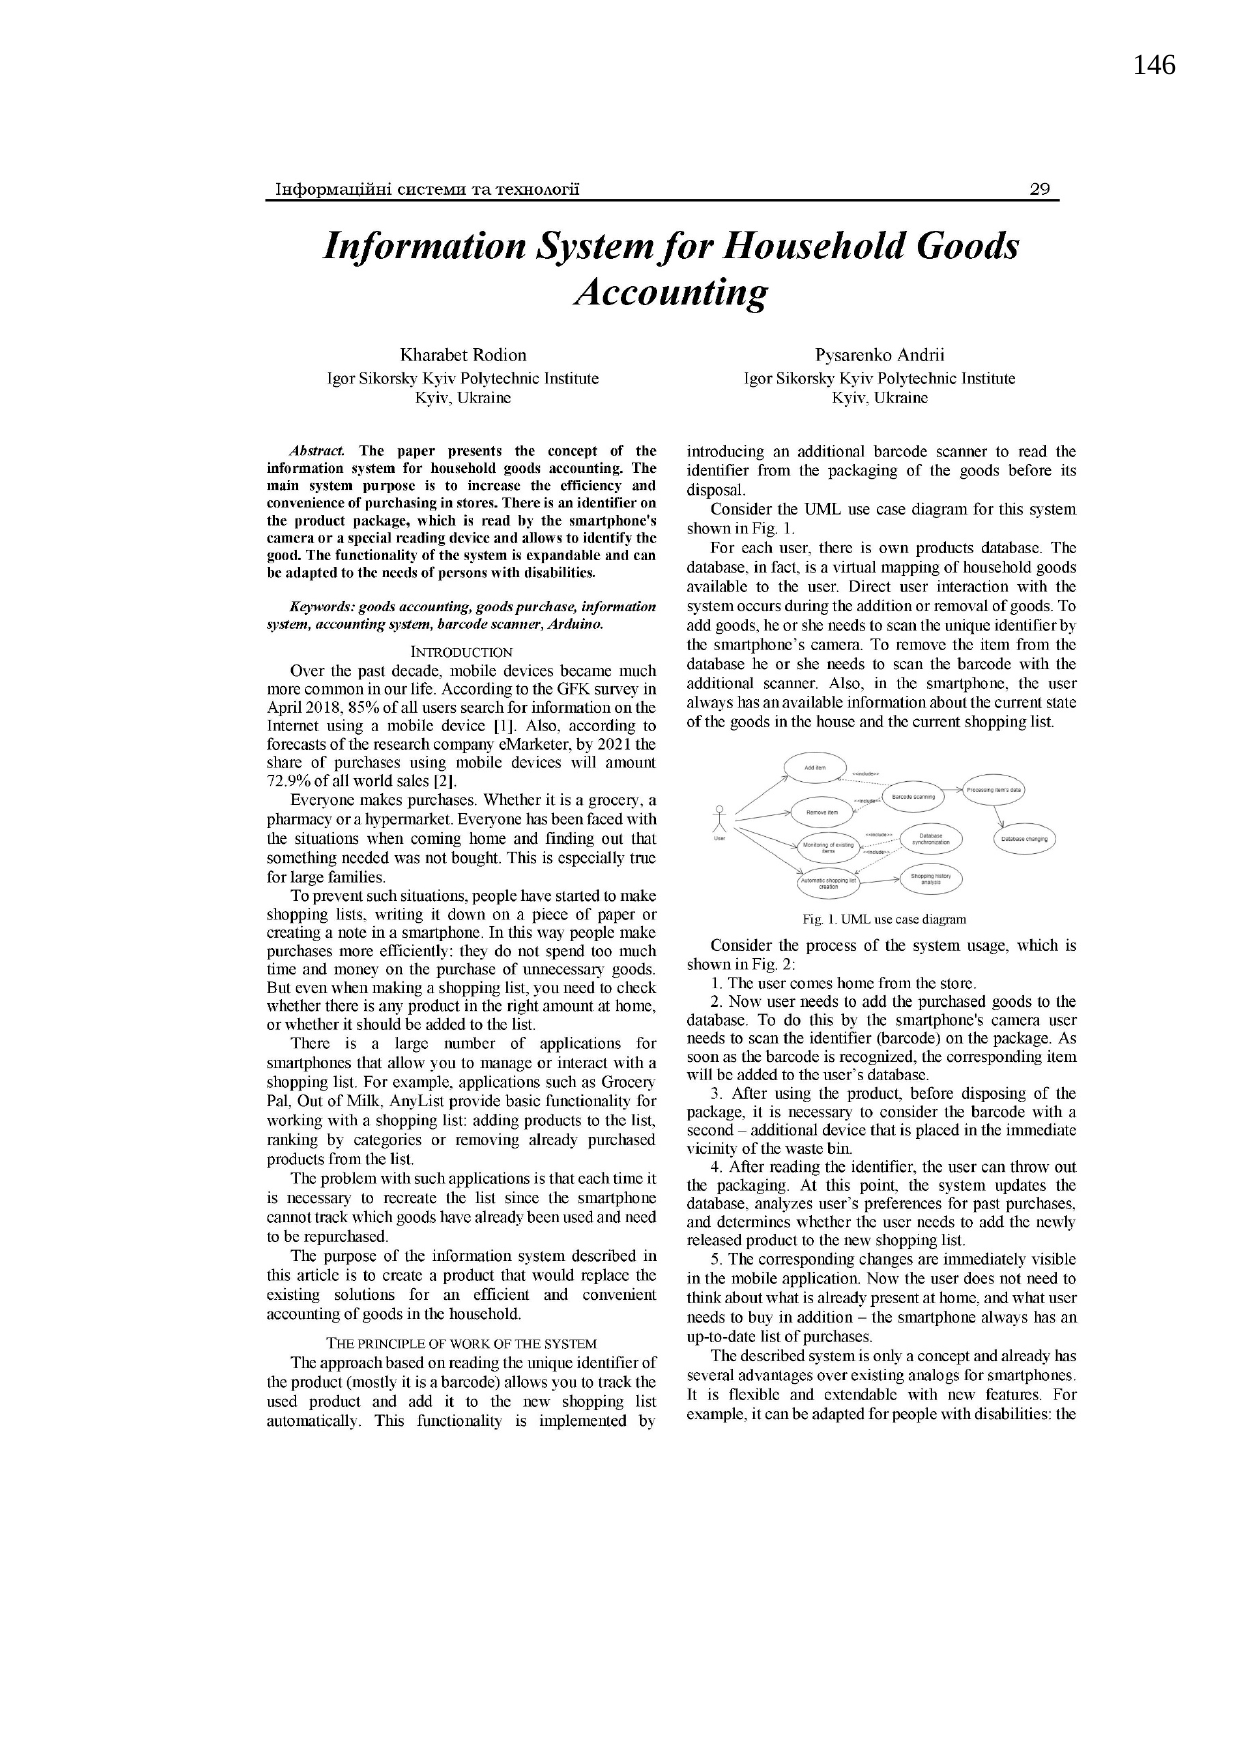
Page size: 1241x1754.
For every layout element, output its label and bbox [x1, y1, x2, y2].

picture [147, 118, 1148, 1532]
